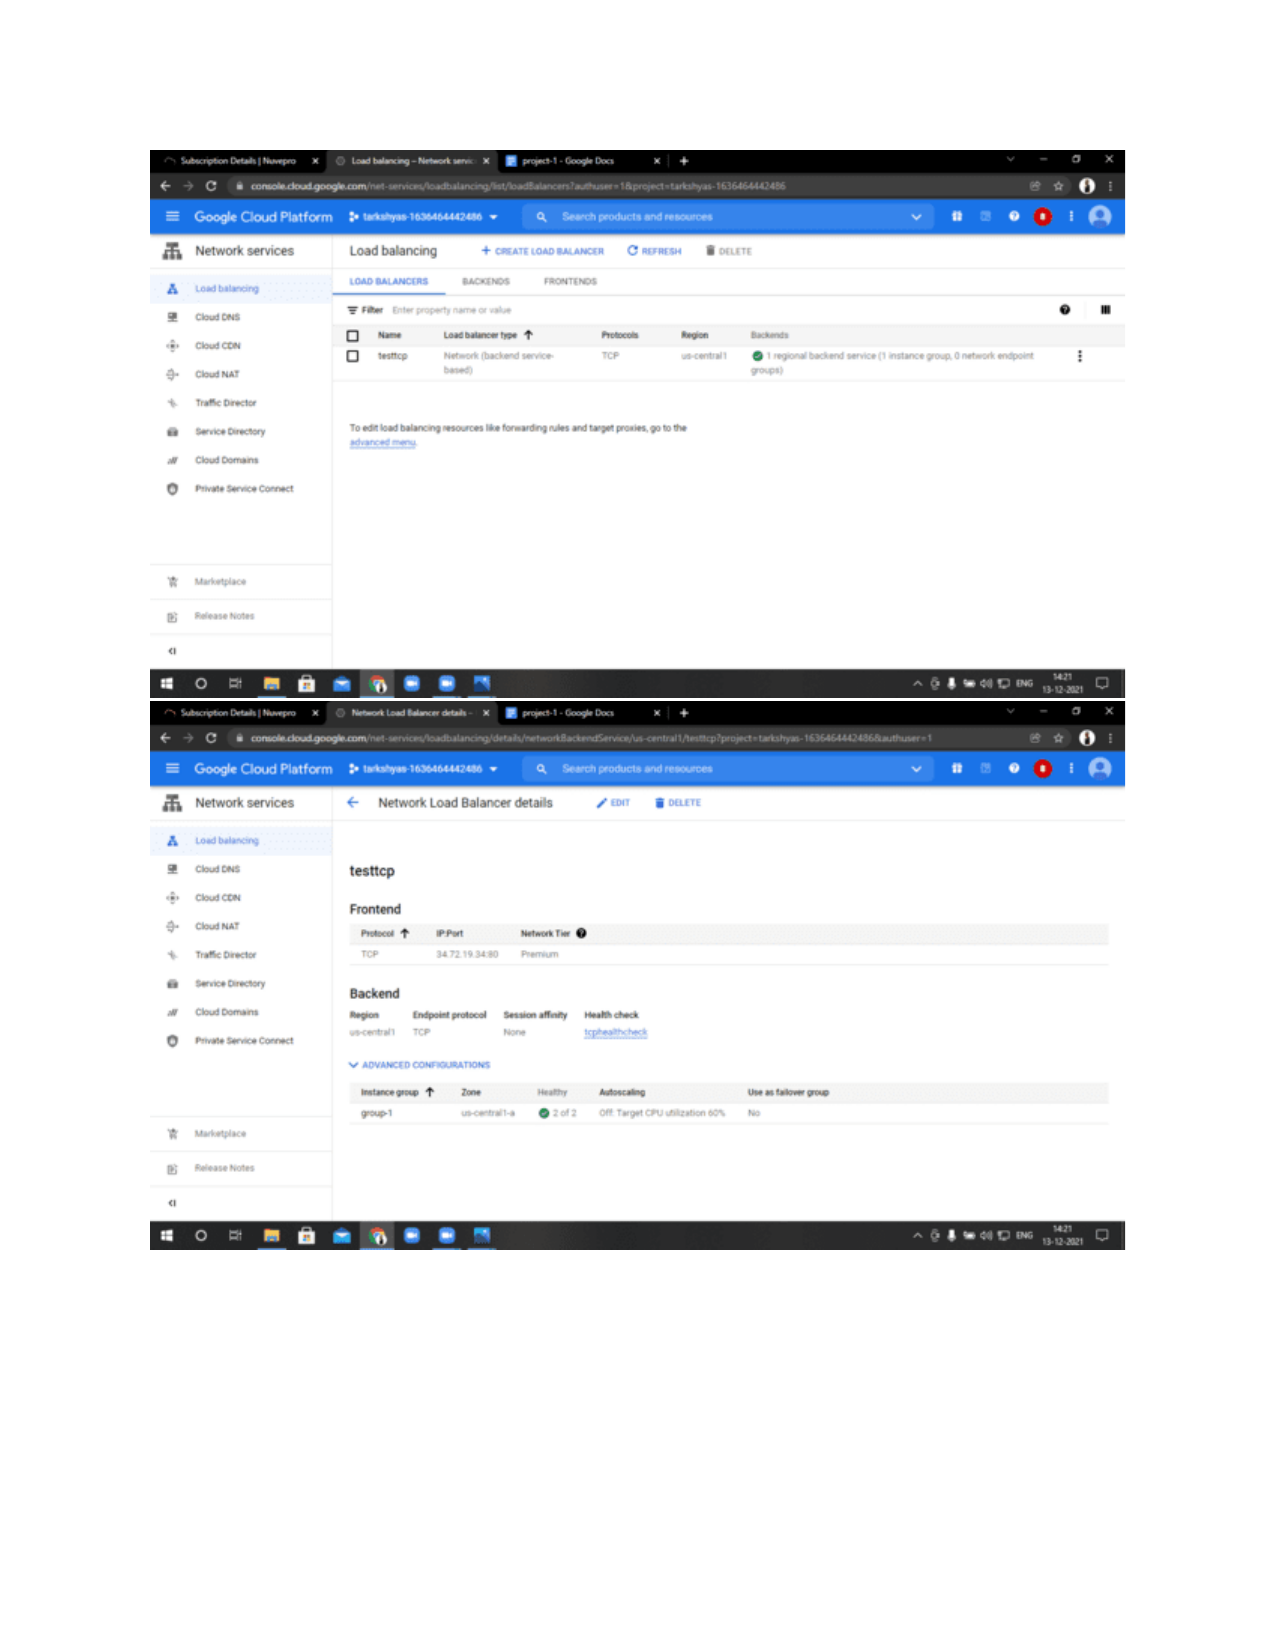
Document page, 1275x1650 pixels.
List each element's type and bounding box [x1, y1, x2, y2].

picture [150, 701, 1125, 1250]
picture [150, 150, 1125, 698]
